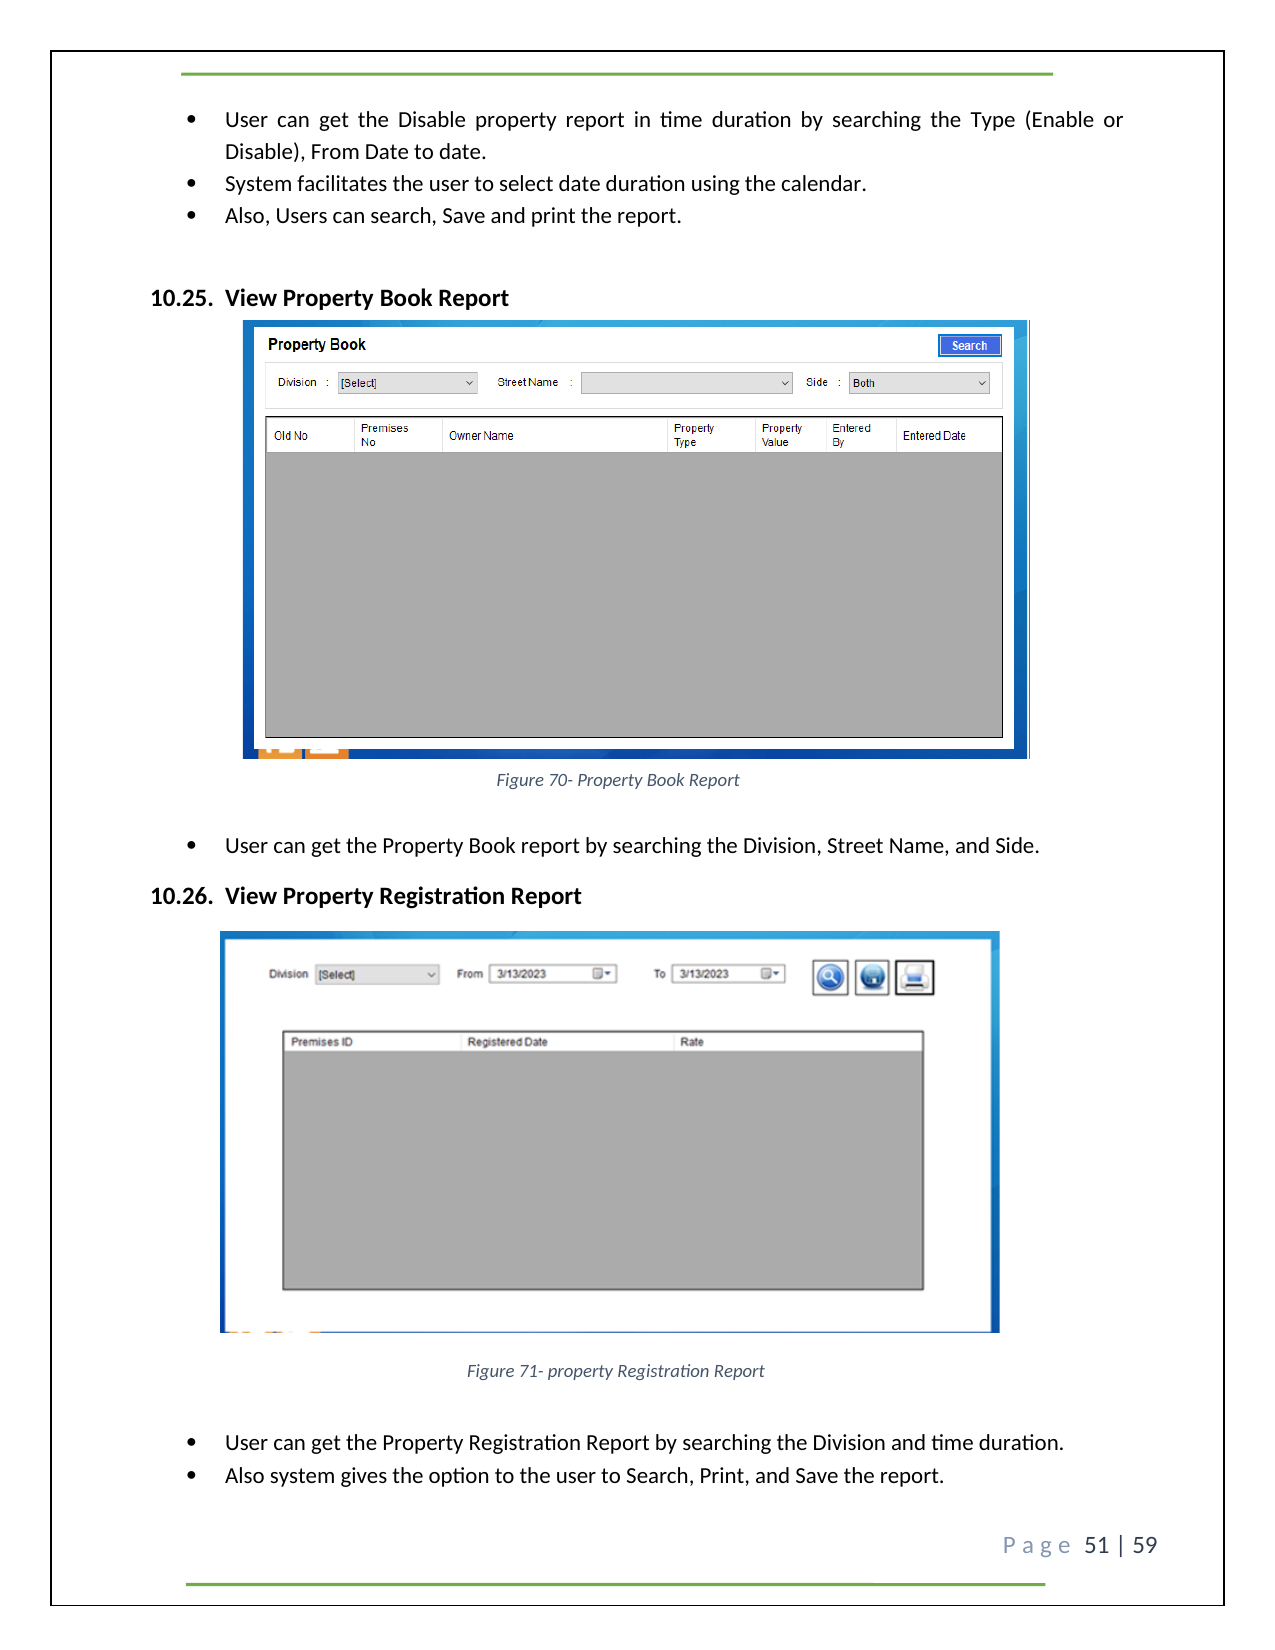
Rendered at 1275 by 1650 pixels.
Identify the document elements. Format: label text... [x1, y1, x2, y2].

subtitle View Property Registration Report [150, 880, 1125, 911]
list Also, Users can search, Save and print the report. [187, 202, 1125, 229]
list User can get the Property Book report by searching the Division, Street Name, and Side. [187, 831, 1125, 859]
subtitle View Property Book Report [150, 283, 1125, 313]
list User can get the Property Registration Report by searching the Division and time duration. [187, 1428, 1125, 1457]
list System facilitates the user to select date duration using the calendar. [187, 169, 1125, 197]
picture [218, 931, 1000, 1332]
list User can get the Disable property report in time duration by searching the Type (Enable or Disable), From Date to date. [187, 105, 1125, 165]
picture [242, 320, 1030, 759]
list Also system gives the option to the user to Search, Print, and Save the report. [187, 1461, 1125, 1489]
